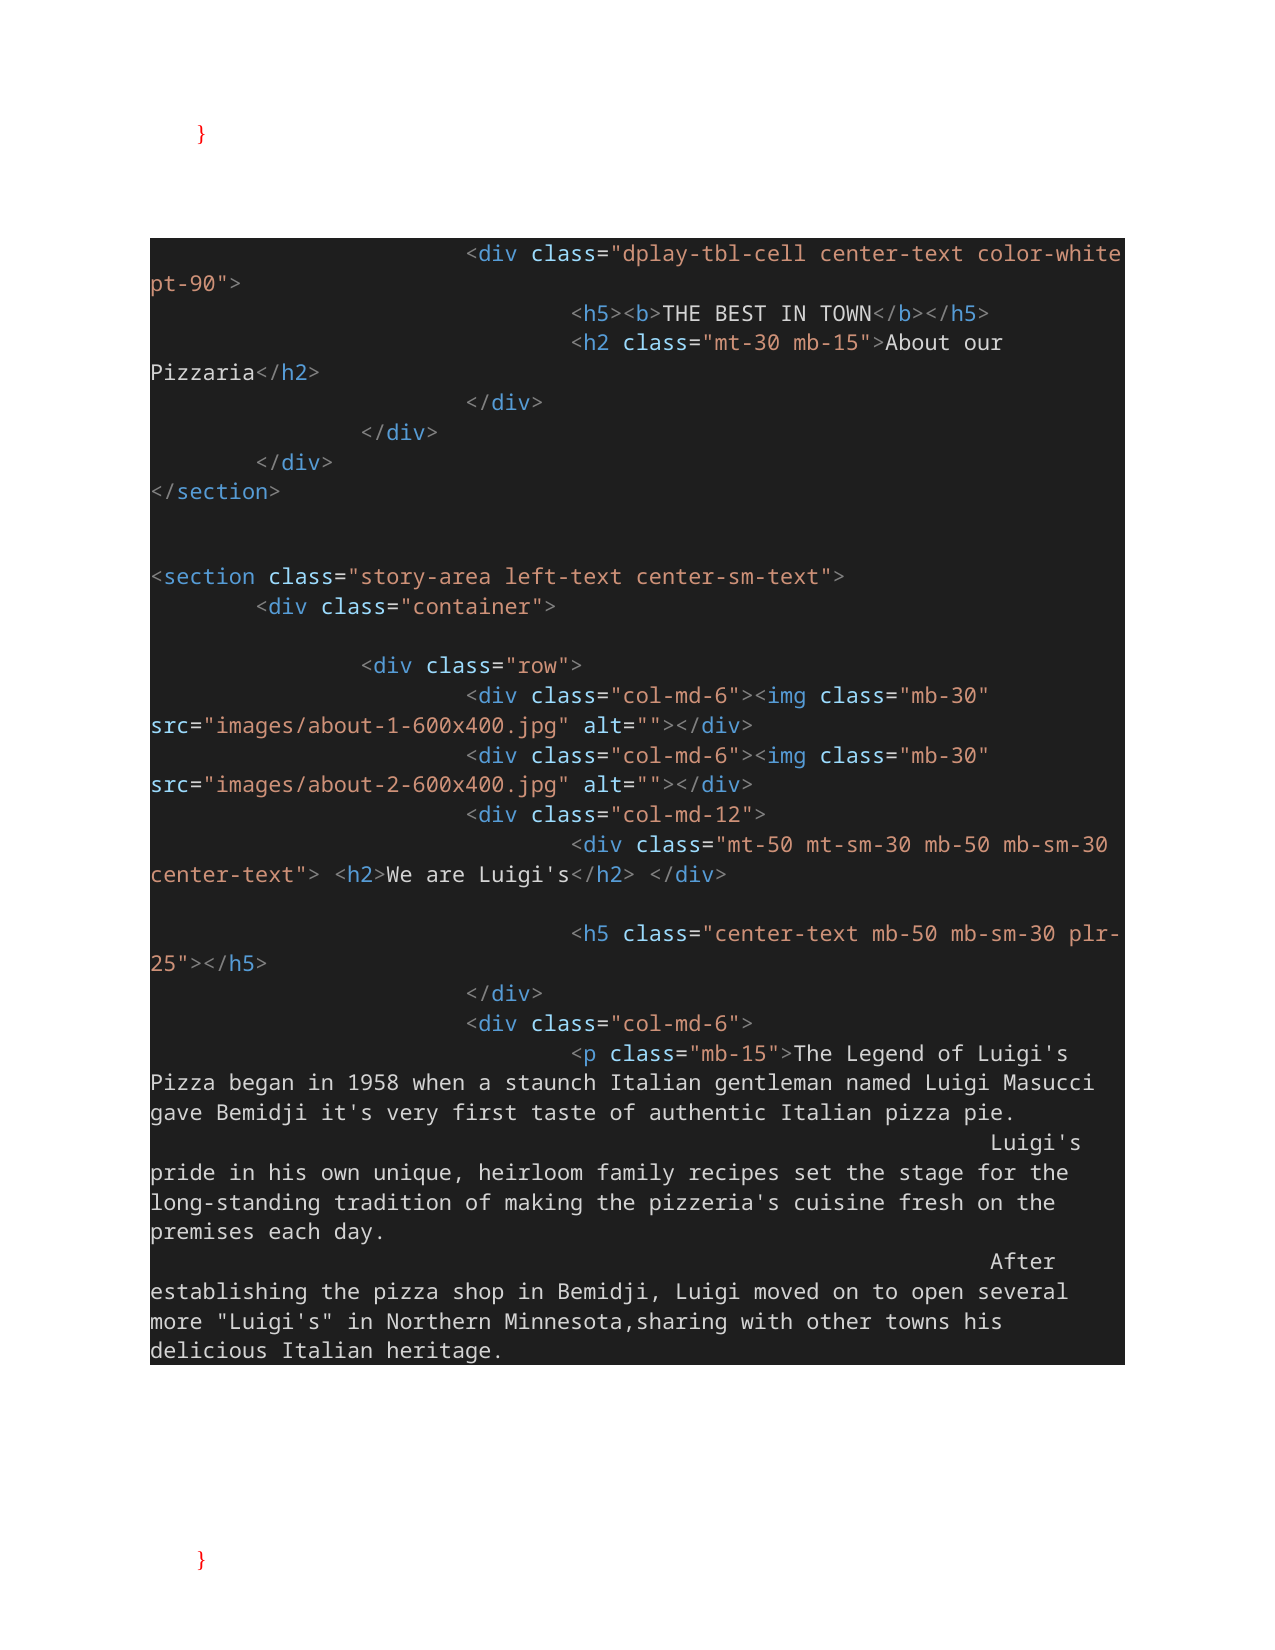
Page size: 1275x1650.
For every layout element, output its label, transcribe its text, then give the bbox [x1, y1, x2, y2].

text <section class="story-area left-text center-sm-text"> [150, 561, 1125, 591]
text <p class="mb-15">The Legend of Luigi's Pizza began in 1958 when a staunch Italian gentleman named Luigi Masucci gave Bemidji it's very first taste of authentic Italian pizza pie. [150, 1038, 1125, 1127]
text <div class="col-md-12"> [150, 799, 1125, 829]
text <div class="col-md-6"><img class="mb-30" src="images/about-2-600x400.jpg" alt=""></div> [150, 740, 1125, 799]
text </div> [150, 447, 1125, 476]
text <h2 class="mt-30 mb-15">About our Pizzaria</h2> [150, 327, 1125, 387]
text <div class="col-md-6"> [150, 1008, 1125, 1038]
text After establishing the pizza shop in Bemidji, Luigi moved on to open several more "Luigi's" in Northern Minnesota,sharing with other towns his delicious Italian heritage. [150, 1246, 1125, 1365]
text <div class="row"> [150, 650, 1125, 680]
text </div> [150, 978, 1125, 1008]
text <div class="dplay-tbl-cell center-text color-white pt-90"> [150, 238, 1125, 298]
text <div class="mt-50 mt-sm-30 mb-50 mb-sm-30 center-text"> <h2>We are Luigi's</h2> </div> [150, 829, 1125, 889]
text Luigi's pride in his own unique, heirloom family recipes set the stage for the long-standing tradition of making the pizzeria's cuisine fresh on the premises each day. [150, 1127, 1125, 1246]
text <h5><b>THE BEST IN TOWN</b></h5> [150, 298, 1125, 327]
text <h5 class="center-text mb-50 mb-sm-30 plr-25"></h5> [150, 918, 1125, 978]
text </div> [150, 417, 1125, 447]
text </section> [150, 476, 1125, 506]
text </div> [150, 387, 1125, 417]
text <div class="container"> [150, 591, 1125, 621]
text <div class="col-md-6"><img class="mb-30" src="images/about-1-600x400.jpg" alt=""></div> [150, 680, 1125, 740]
